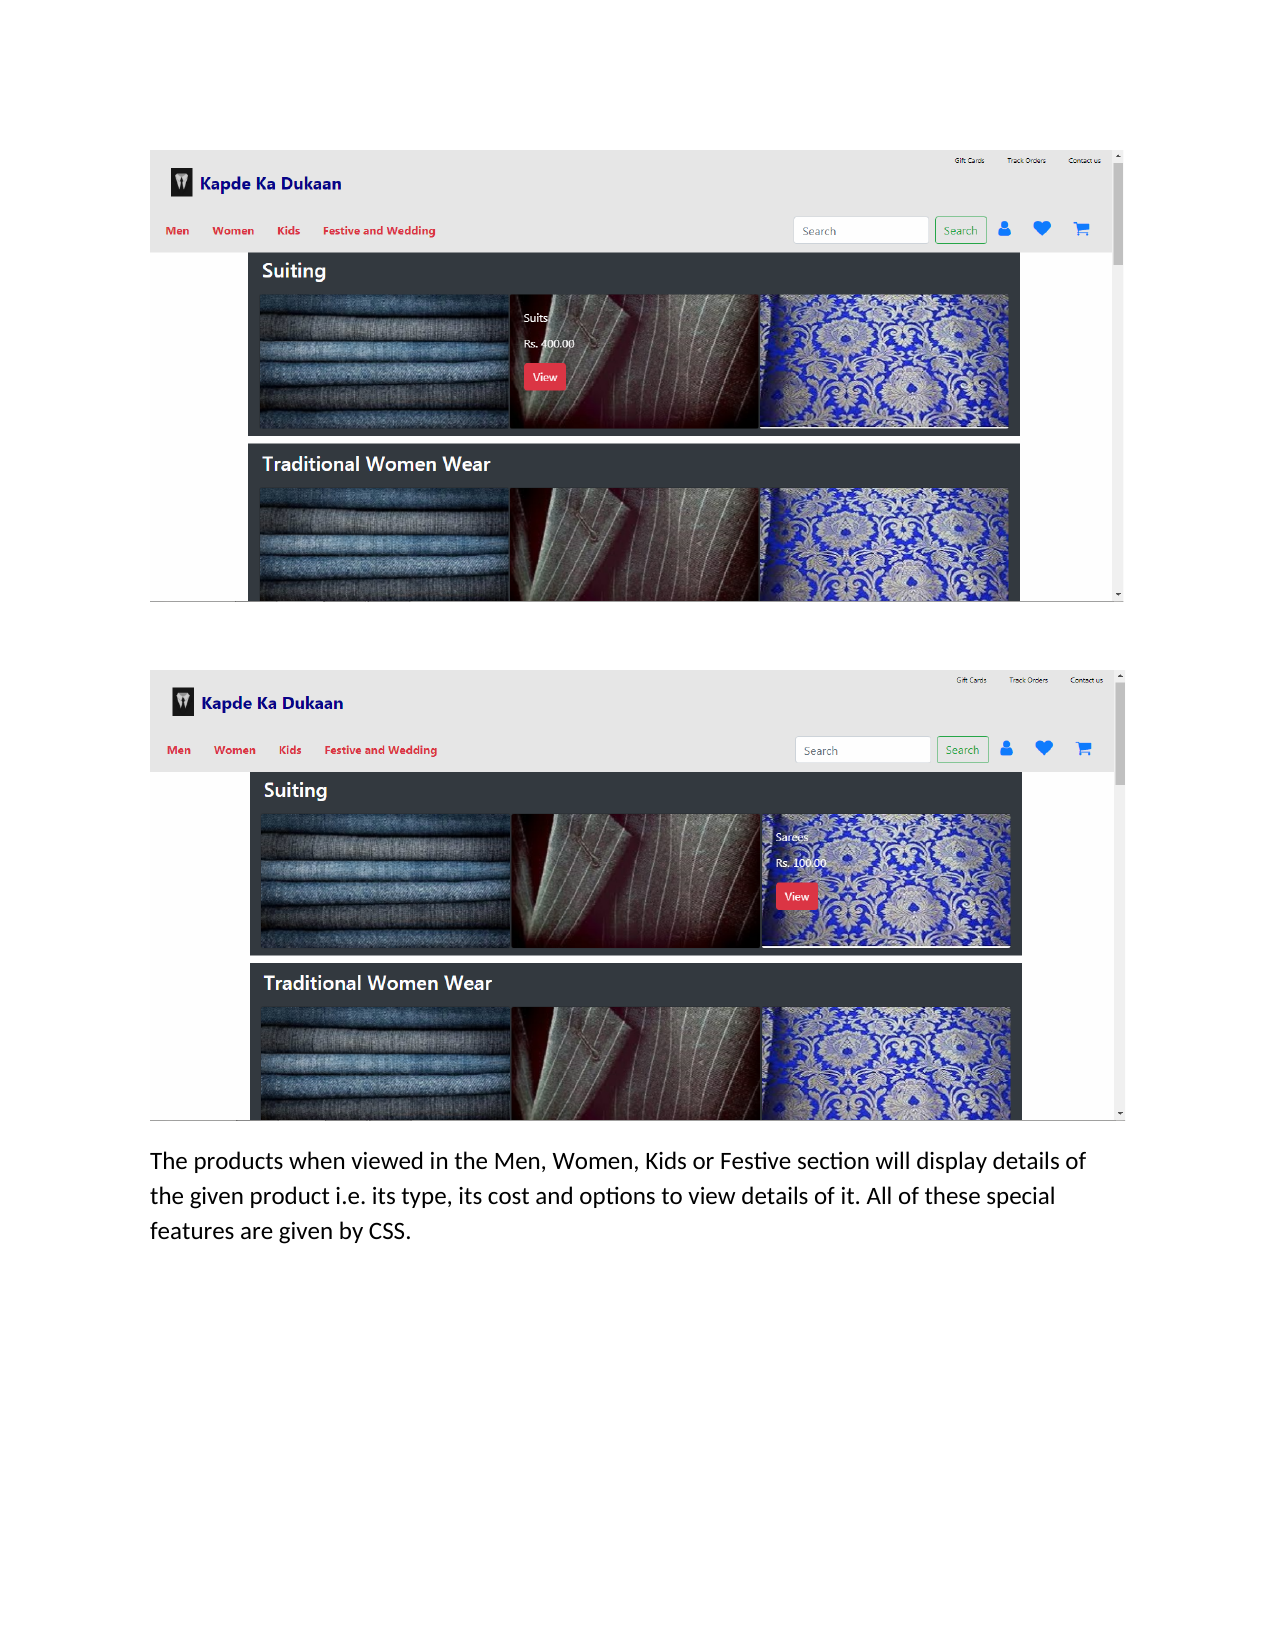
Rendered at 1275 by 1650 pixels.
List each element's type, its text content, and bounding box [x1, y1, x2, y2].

picture [150, 150, 1124, 602]
text The products when viewed in the Men, Women, Kids or Festive section will display details of the given product i.e. its type, its cost and options to view details of it. All of these special features are given by CSS. [150, 1145, 1125, 1246]
picture [150, 670, 1125, 1121]
